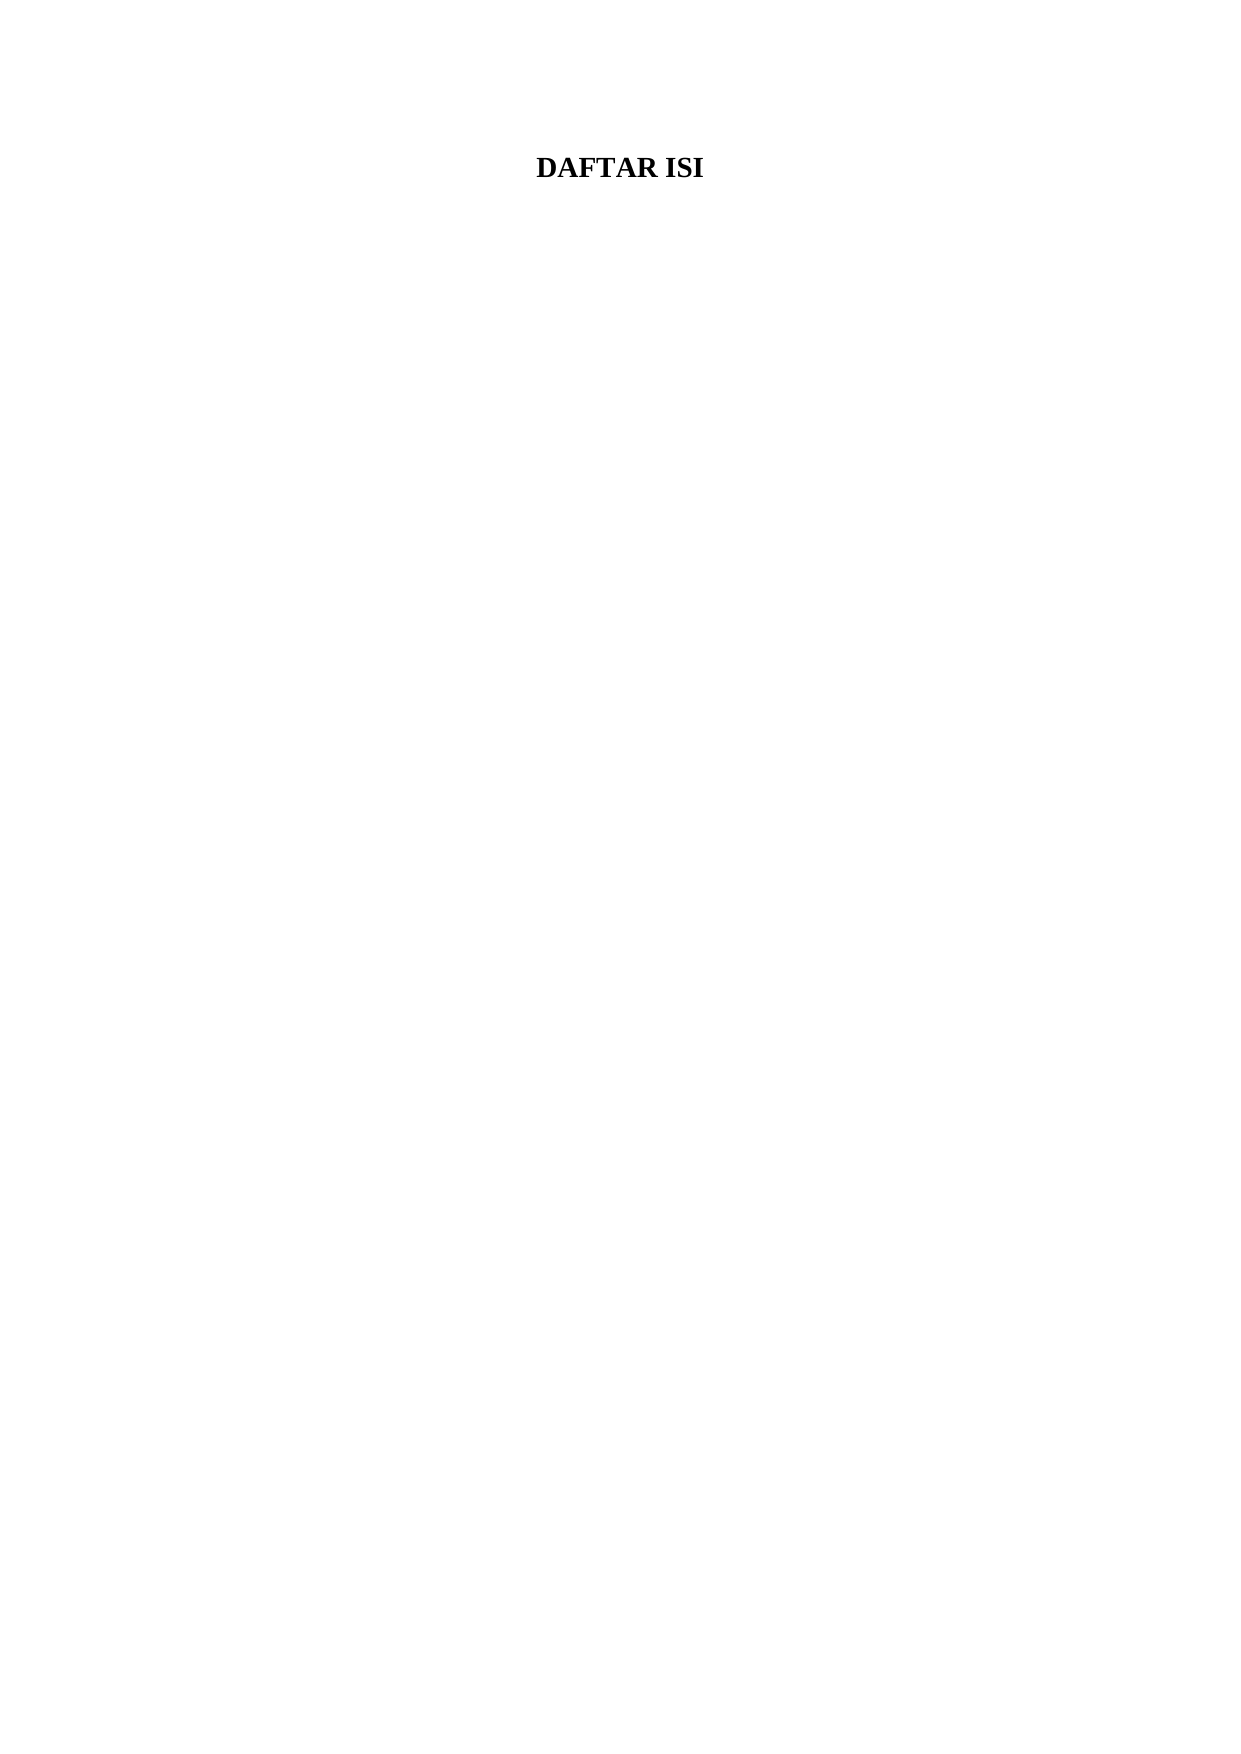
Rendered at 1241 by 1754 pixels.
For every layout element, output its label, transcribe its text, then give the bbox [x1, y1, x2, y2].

text DAFTAR ISI [150, 150, 1090, 183]
